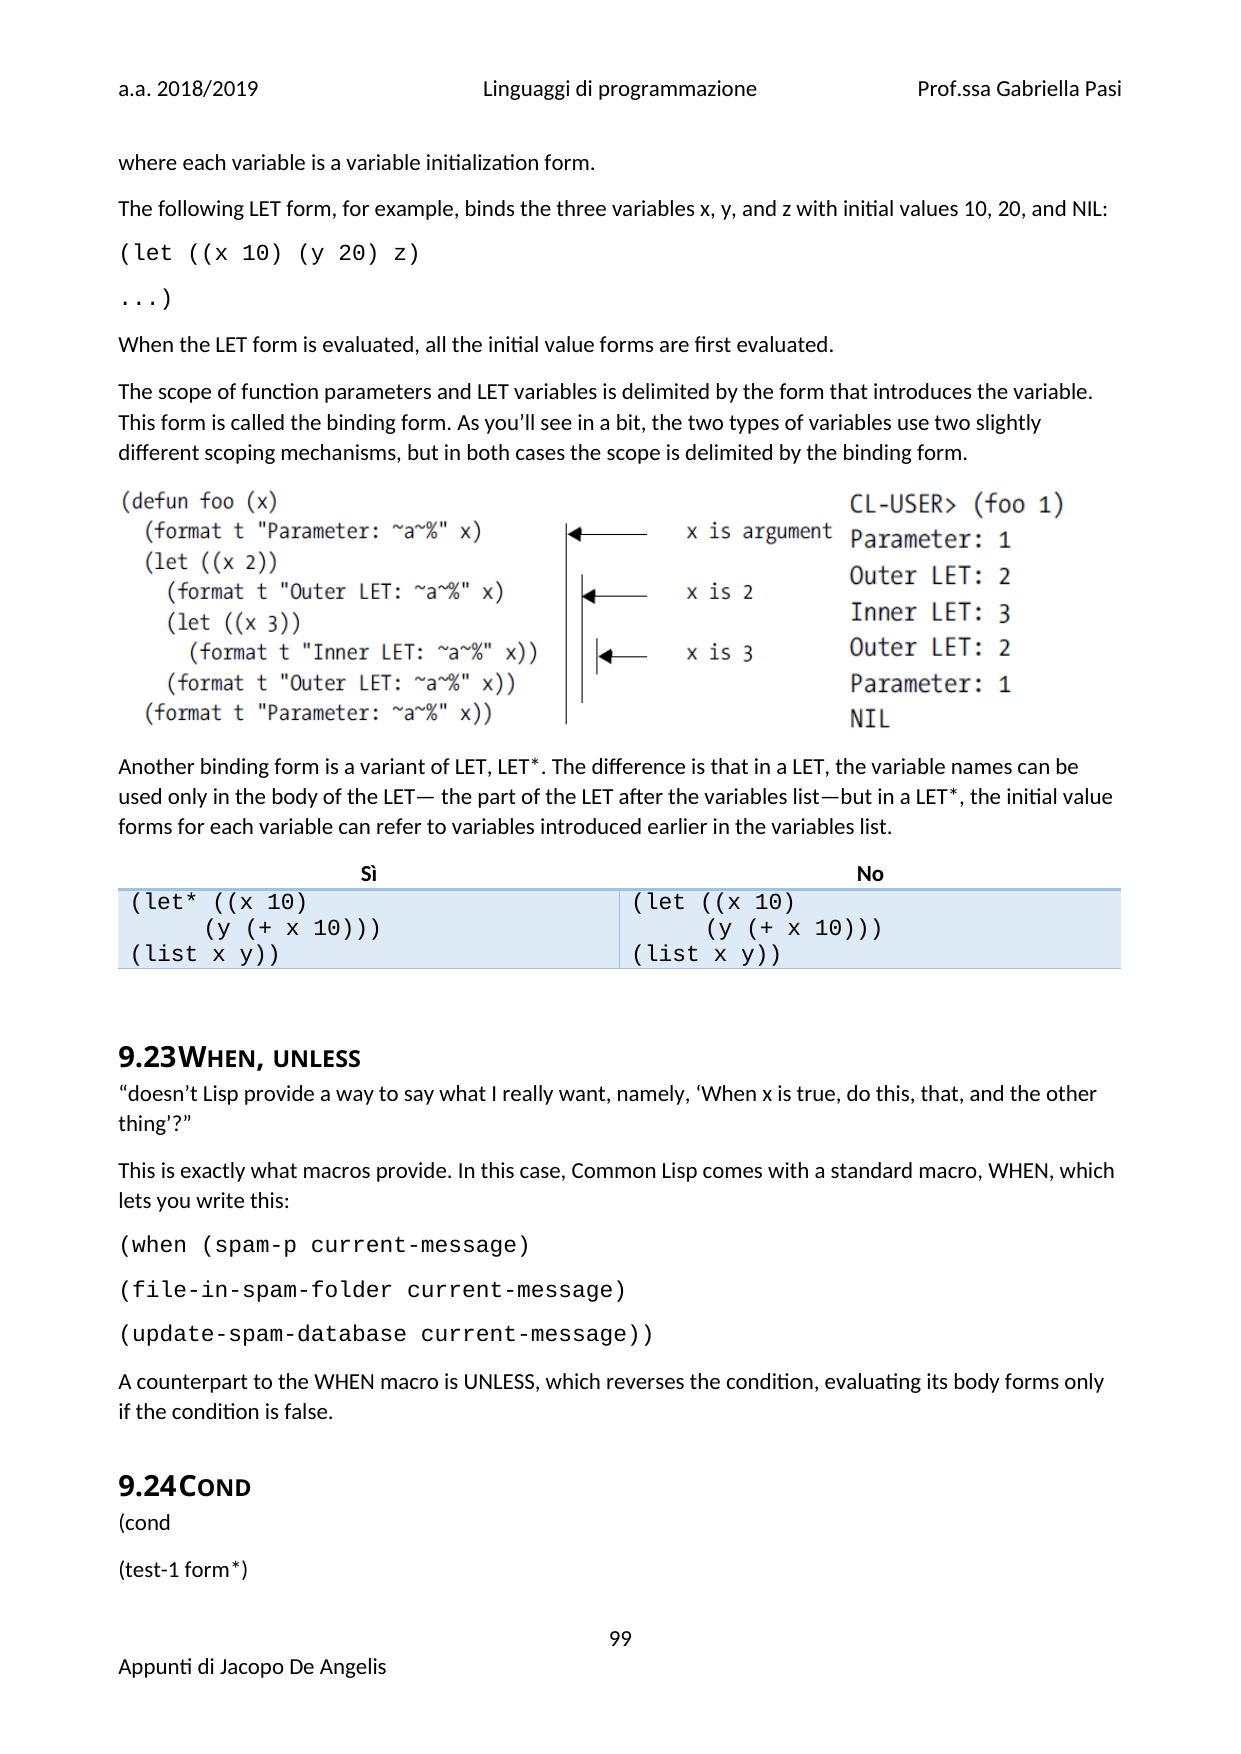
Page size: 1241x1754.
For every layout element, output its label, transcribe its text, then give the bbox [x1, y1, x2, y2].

text (let ((x 10) (y 20) z) [118, 241, 1122, 267]
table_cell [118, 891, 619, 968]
text The scope of function parameters and LET variables is delimited by the form that introduces the variable. This form is called the binding form. As you’ll see in a bit, the two types of variables use two slightly different scoping mechanisms, but in both cases the scope is delimited by the binding form. [118, 377, 1122, 466]
text ...) [118, 286, 1122, 312]
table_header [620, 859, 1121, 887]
text (update-spam-database current-message)) [118, 1323, 1122, 1349]
text (cond [118, 1508, 1122, 1536]
text “doesn’t Lisp provide a way to say what I really want, namely, ‘When x is true, do this, that, and the other thing’?” [118, 1079, 1122, 1138]
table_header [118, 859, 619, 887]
text (test-1 form*) [118, 1555, 1122, 1583]
text A counterpart to the WHEN macro is UNLESS, which reverses the condition, evaluating its body forms only if the condition is false. [118, 1367, 1122, 1426]
text Another binding form is a variant of LET, LET*. The difference is that in a LET, the variable names can be used only in the body of the LET— the part of the LET after the variables list—but in a LET*, the initial value forms for each variable can refer to variables introduced earlier in the variables list. [118, 752, 1122, 841]
text When the LET form is evaluated, all the initial value forms are first evaluated. [118, 331, 1122, 358]
text where each variable is a variable initialization form. [118, 148, 1122, 176]
subtitle Cond [118, 1465, 1122, 1505]
text (file-in-spam-folder current-message) [118, 1278, 1122, 1304]
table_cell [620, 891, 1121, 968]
text (when (spam-p current-message) [118, 1233, 1122, 1259]
text This is exactly what macros provide. In this case, Common Lisp comes with a standard macro, WHEN, which lets you write this: [118, 1156, 1122, 1215]
text The following LET form, for example, binds the three variables x, y, and z with initial values 10, 20, and NIL: [118, 194, 1122, 222]
subtitle When, unless [118, 1037, 1122, 1076]
